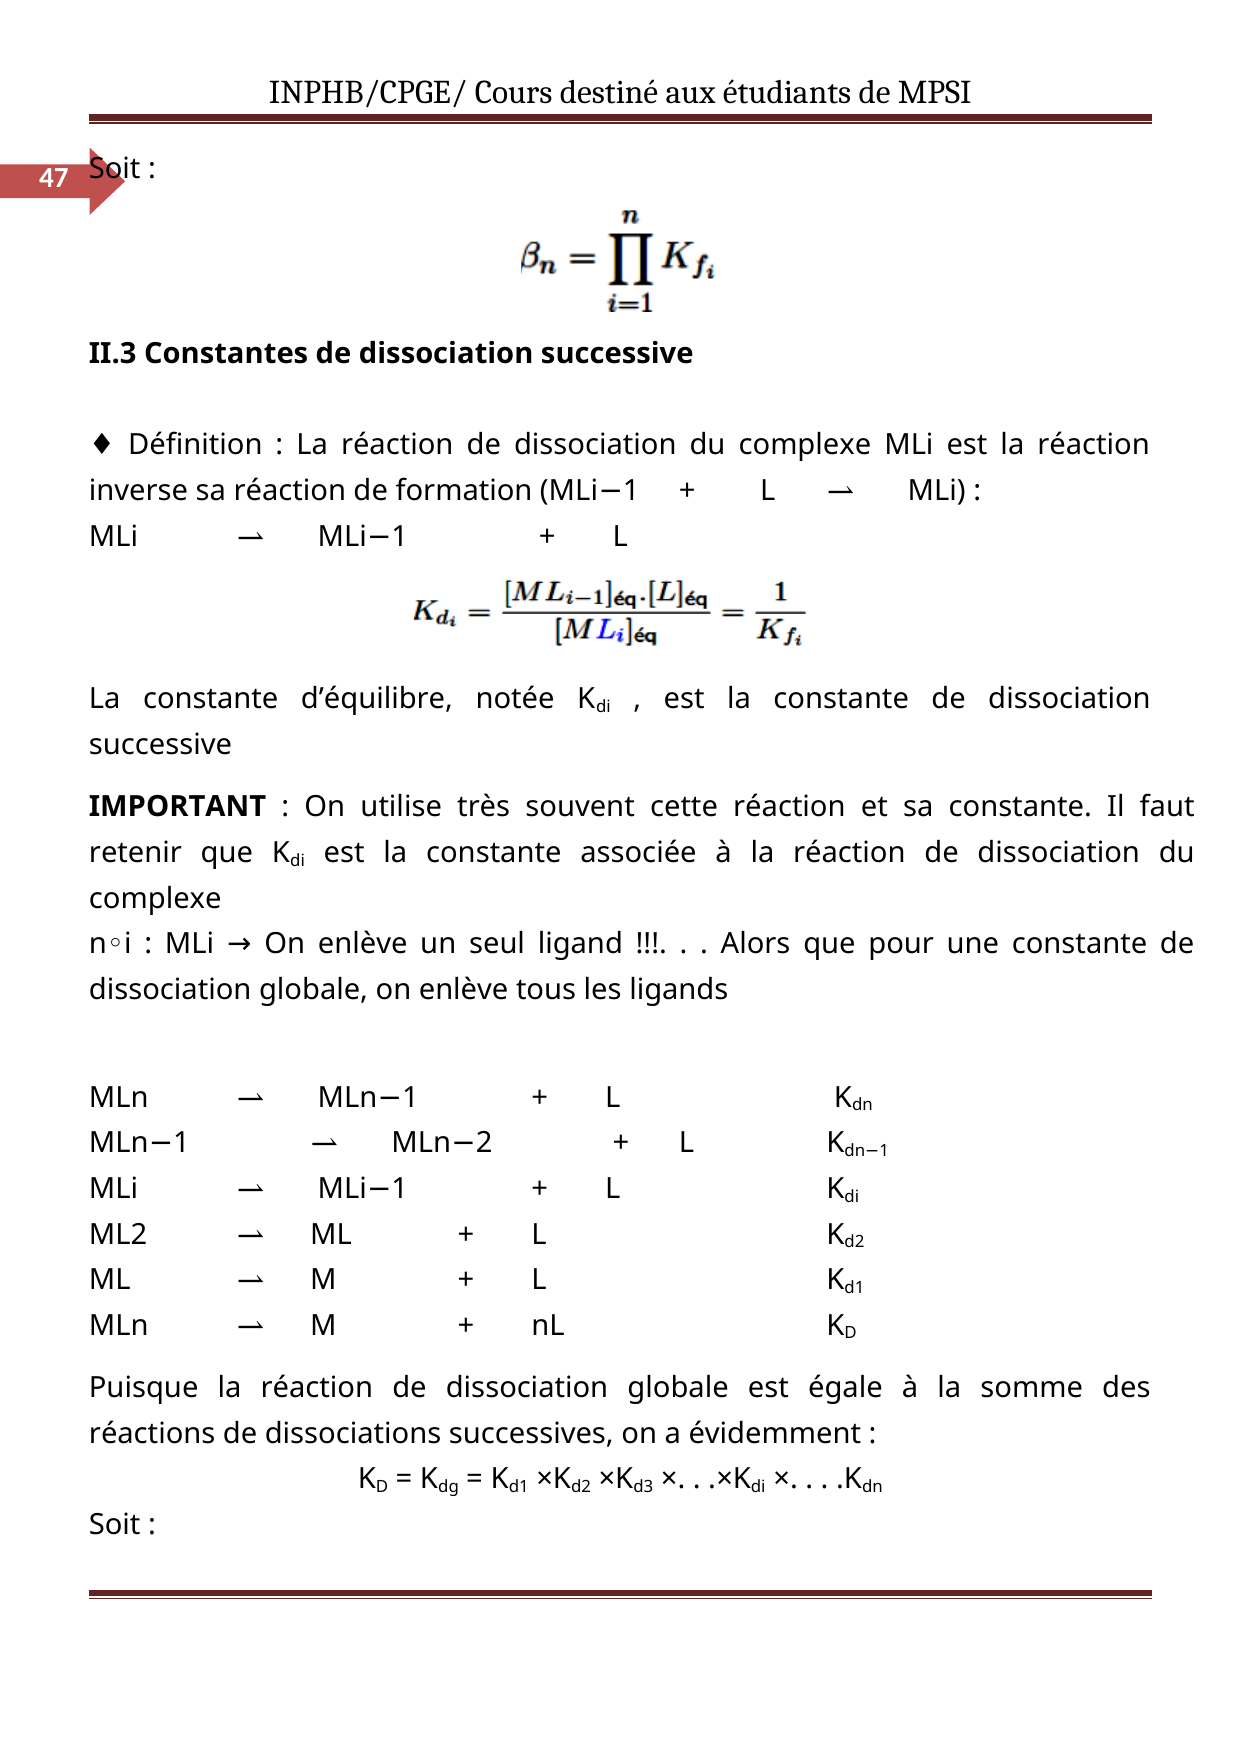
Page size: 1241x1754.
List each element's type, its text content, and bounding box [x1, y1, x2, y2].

text IMPORTANT : On utilise très souvent cette réaction et sa constante. Il faut retenir que Kdi est la constante associée à la réaction de dissociation du complexe [89, 786, 1196, 917]
text Puisque la réaction de dissociation globale est égale à la somme des réactions de dissociations successives, on a évidemment : [89, 1366, 1152, 1452]
text Soit : [89, 1503, 1152, 1543]
text MLn ⇀ MLn−1 + L Kdn [89, 1076, 1152, 1116]
text ♦ Définition : La réaction de dissociation du complexe MLi est la réaction inverse sa réaction de formation (MLi−1 + L ⇀ MLi) : [89, 424, 1152, 509]
text ML2 ⇀ ML + L Kd2 [89, 1213, 1152, 1253]
text MLi ⇀ MLi−1 + L [89, 515, 1152, 554]
text MLn−1 ⇀ MLn−2 + L Kdn−1 [89, 1122, 1152, 1161]
text MLi ⇀ MLi−1 + L Kdi [89, 1167, 1152, 1207]
text KD = Kdg = Kd1 ×Kd2 ×Kd3 ×. . .×Kdi ×. . . .Kdn [89, 1458, 1152, 1497]
text La constante d’équilibre, notée Kdi , est la constante de dissociation successive [89, 678, 1152, 763]
text ML ⇀ M + L Kd1 [89, 1258, 1152, 1298]
text II.3 Constantes de dissociation successive [89, 332, 1152, 372]
text n◦i : MLi → On enlève un seul ligand !!!. . . Alors que pour une constante de dissociation globale, on enlève tous les ligands [89, 922, 1196, 1008]
text Soit : [89, 148, 1152, 187]
text MLn ⇀ M + nL KD [89, 1304, 1152, 1344]
